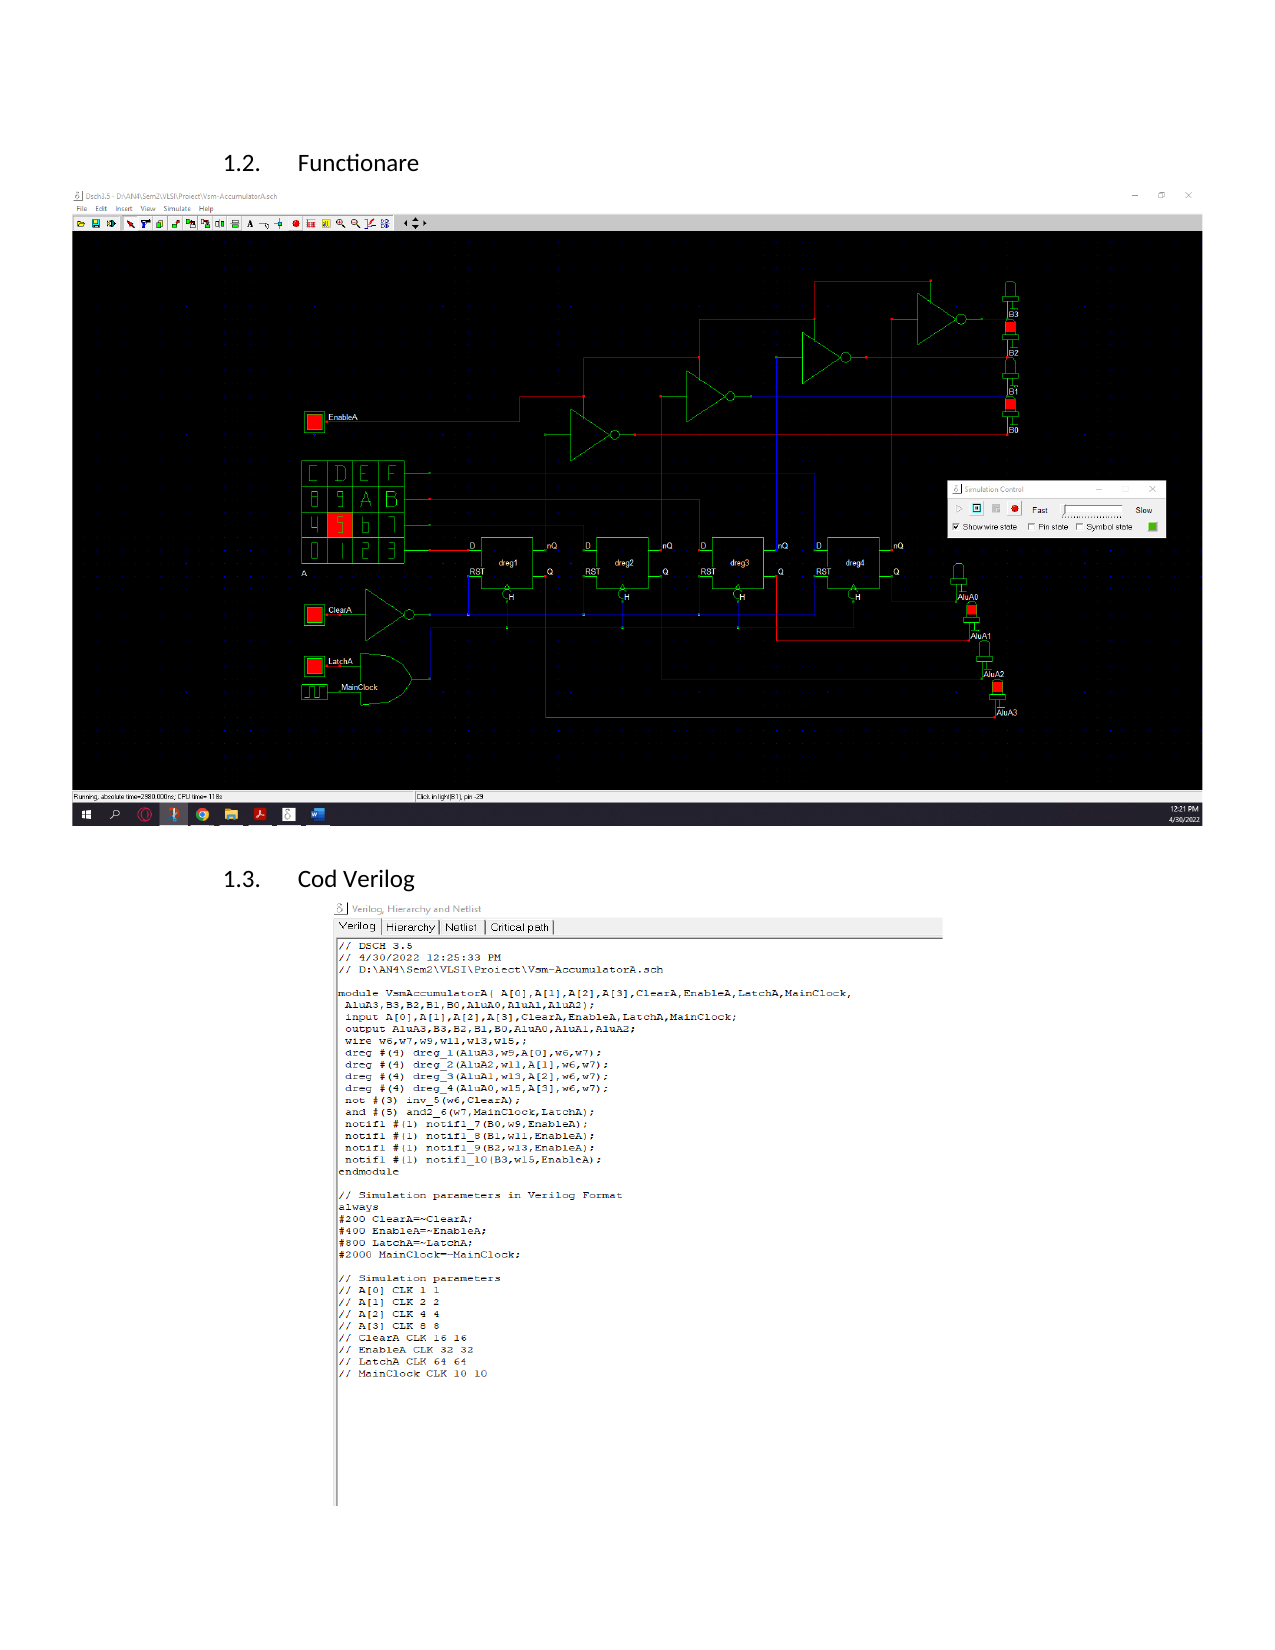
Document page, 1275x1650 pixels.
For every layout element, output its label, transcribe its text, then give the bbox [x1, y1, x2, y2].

picture [332, 900, 943, 1506]
list Cod Verilog [223, 863, 1127, 893]
picture [72, 189, 1203, 826]
list Functionare [223, 148, 1127, 178]
